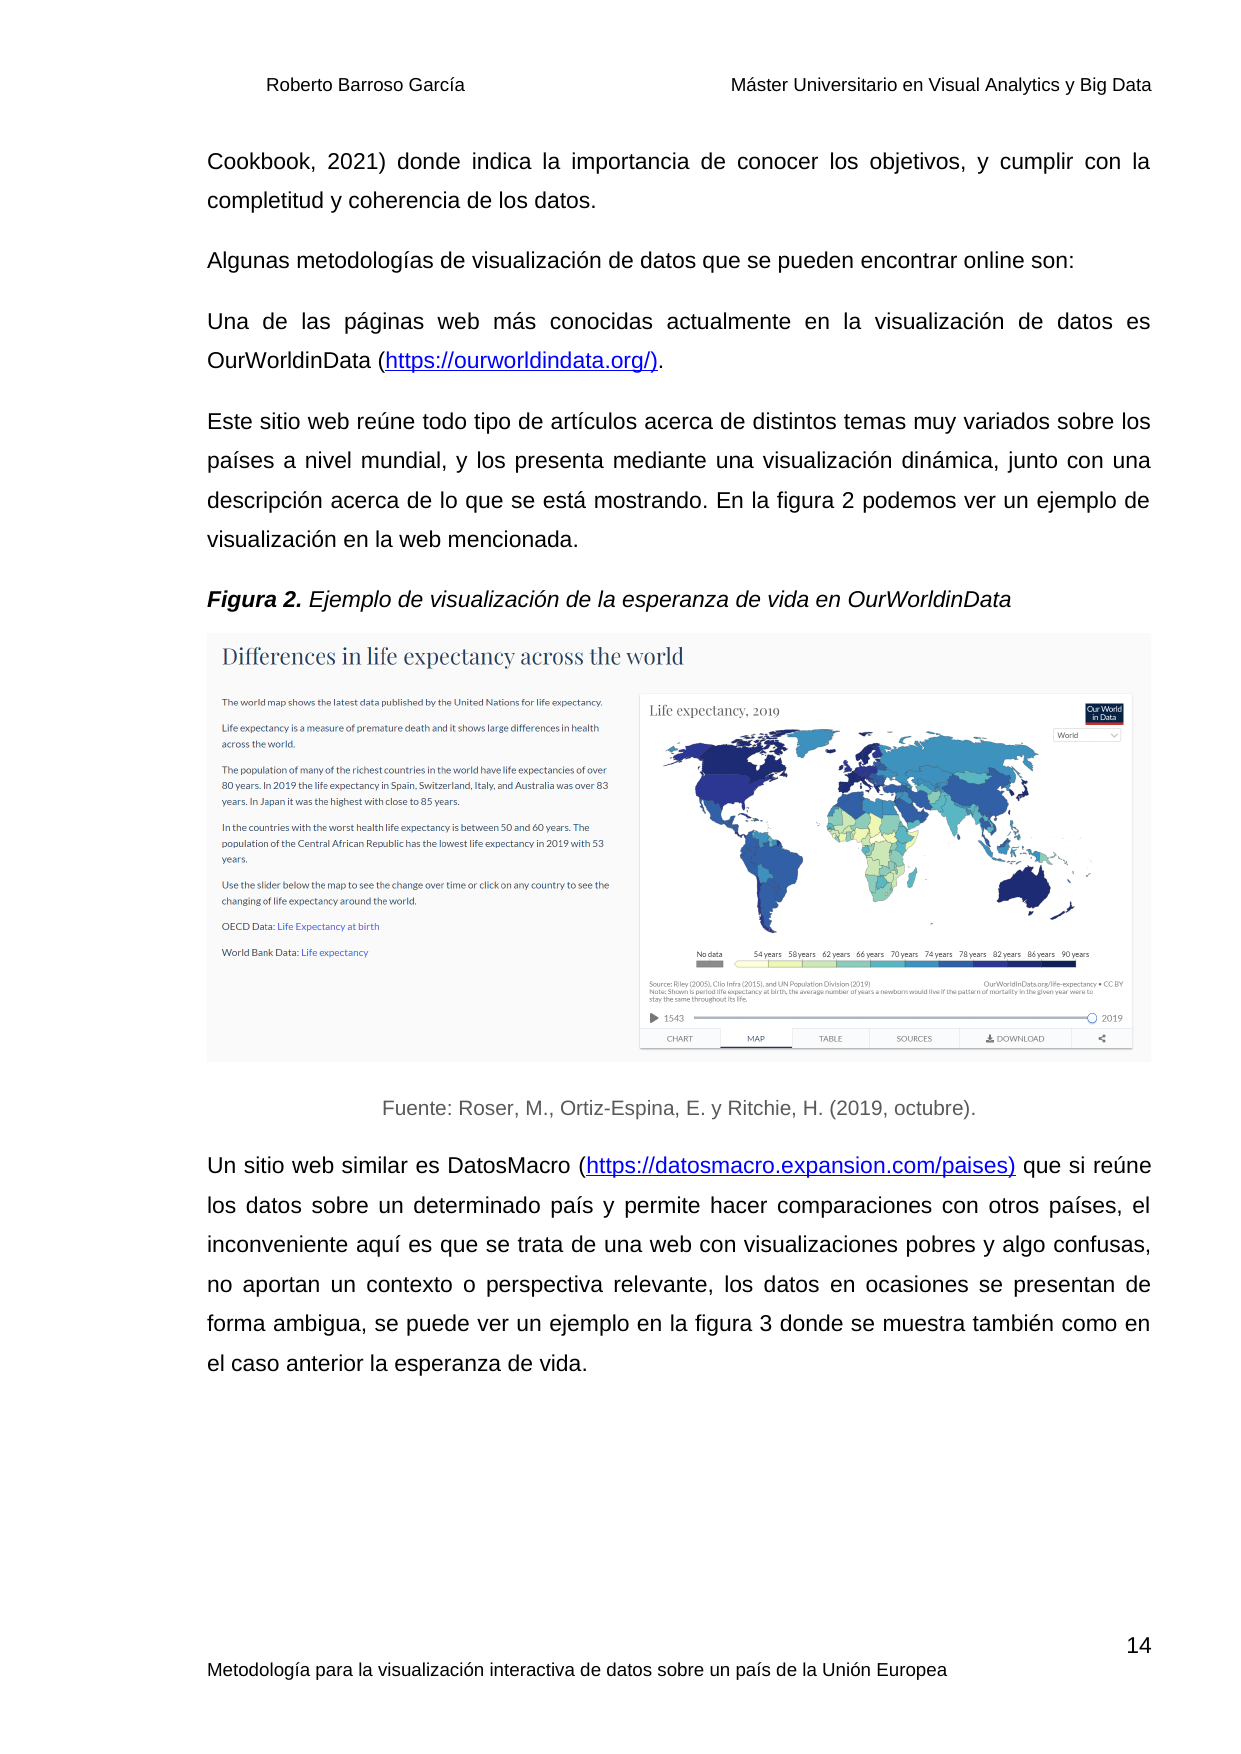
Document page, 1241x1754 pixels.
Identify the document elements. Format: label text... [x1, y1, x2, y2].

text Fuente: Roser, M., Ortiz-Espina, E. y Ritchie, H. (2019, octubre). [207, 1095, 1152, 1119]
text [207, 148, 1152, 213]
text Este sitio web reúne todo tipo de artículos acerca de distintos temas muy variados sobre los países a nivel mundial, y los presenta mediante una visualización dinámica, junto con una descripción acerca de lo que se está mostrando. En la figura 2 podemos ver un ejemplo de visualización en la web mencionada. [207, 408, 1152, 552]
text Algunas metodologías de visualización de datos que se pueden encontrar online son: [207, 247, 1152, 274]
text Una de las páginas web más conocidas actualmente en la visualización de datos es OurWorldinData (https://ourworldindata.org/). [207, 308, 1152, 374]
picture [206, 633, 1152, 1062]
text Un sitio web similar es DatosMacro (https://datosmacro.expansion.com/paises) que si reúne los datos sobre un determinado país y permite hacer comparaciones con otros países, el inconveniente aquí es que se trata de una web con visualizaciones pobres y algo confusas, no aportan un contexto o perspectiva relevante, los datos en ocasiones se presentan de forma ambigua, se puede ver un ejemplo en la figura 3 donde se muestra también como en el caso anterior la esperanza de vida. [207, 1152, 1152, 1376]
text Figura 2. Ejemplo de visualización de la esperanza de vida en OurWorldinData [207, 586, 1152, 613]
